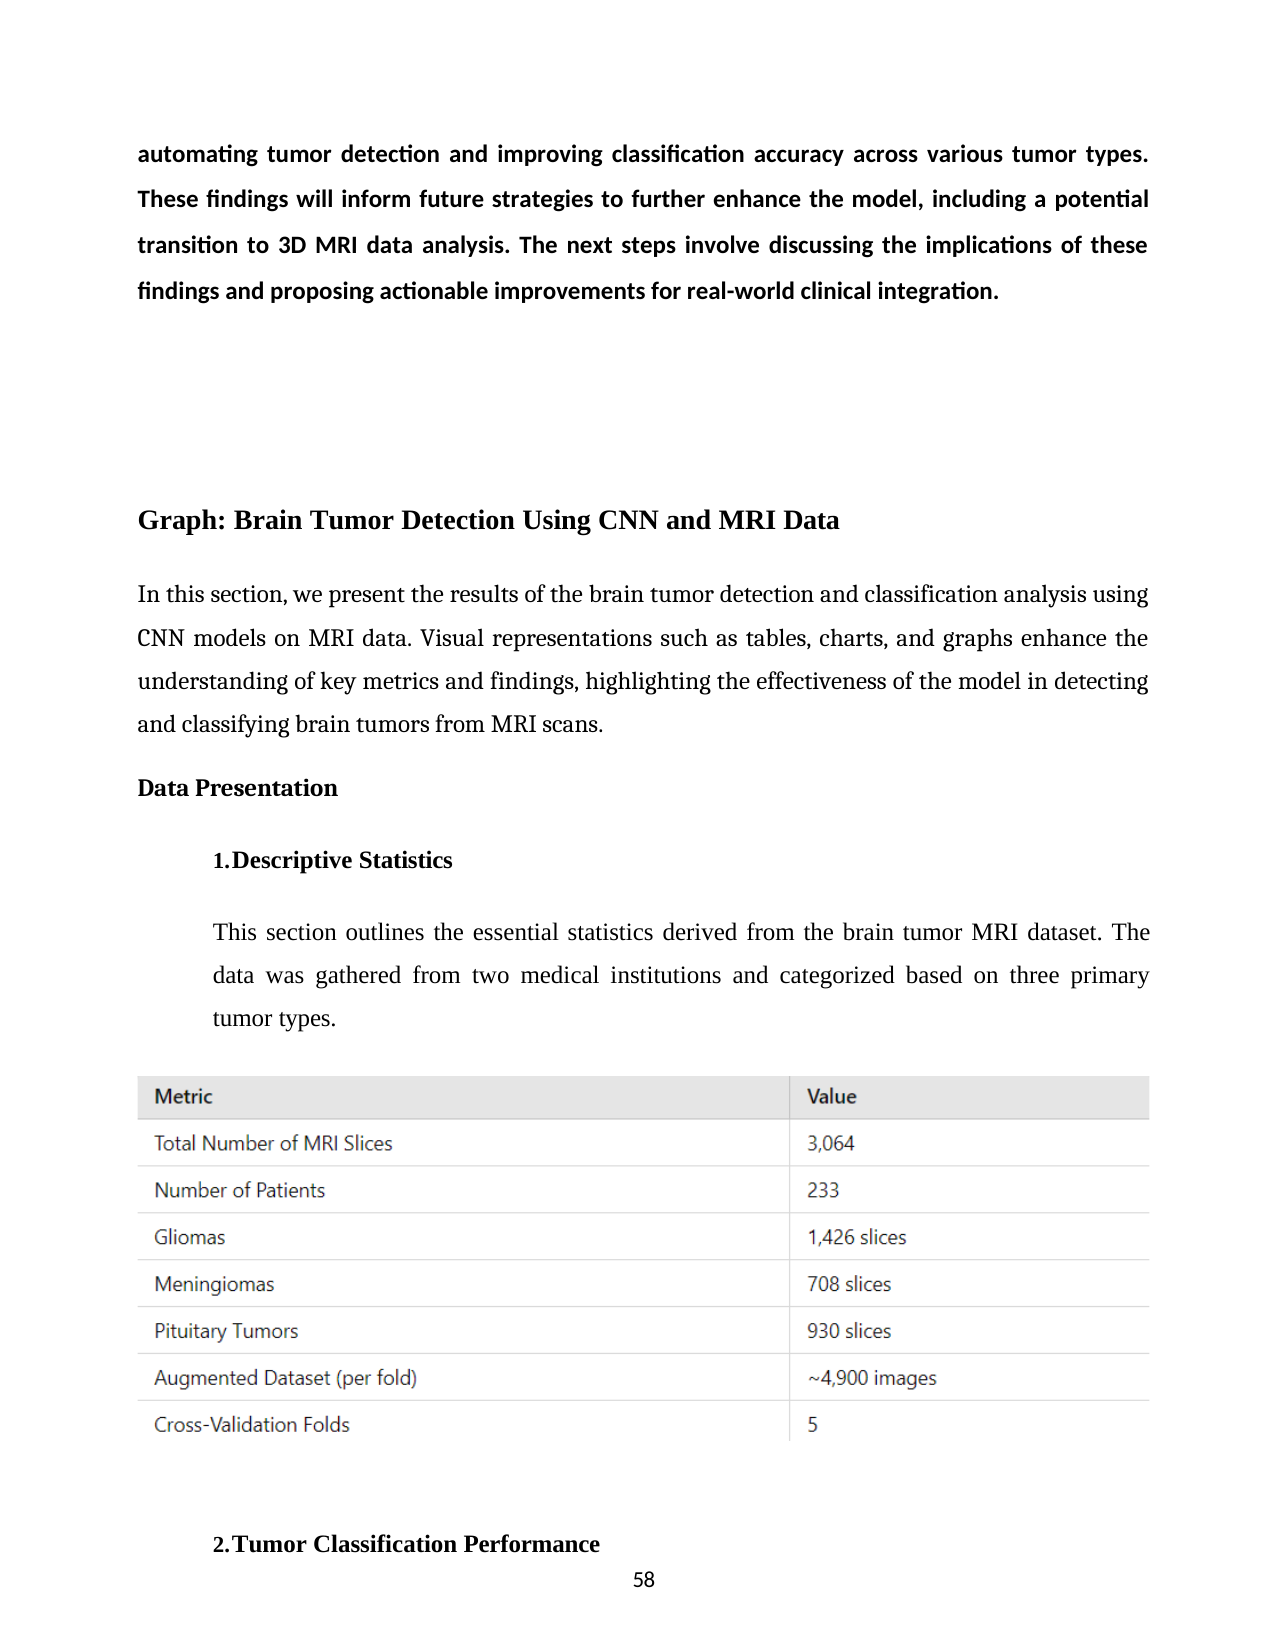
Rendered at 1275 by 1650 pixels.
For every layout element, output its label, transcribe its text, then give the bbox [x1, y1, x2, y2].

text automating tumor detection and improving classification accuracy across various tumor types. These findings will inform future strategies to further enhance the model, including a potential transition to 3D MRI data analysis. The next steps involve discussing the implications of these findings and proposing actionable improvements for real-world clinical integration. [137, 138, 1150, 305]
text In this section, we present the results of the brain tumor detection and classification analysis using CNN models on MRI data. Visual representations such as tables, charts, and graphs enhance the understanding of key metrics and findings, highlighting the effectiveness of the model in detecting and classifying brain tumors from MRI scans. [137, 580, 1150, 738]
picture [137, 1076, 1150, 1441]
subtitle Data Presentation [137, 774, 1164, 803]
text Graph: Brain Tumor Detection Using CNN and MRI Data [137, 503, 1164, 535]
subtitle Tumor Classification Performance [213, 1529, 1164, 1558]
text This section outlines the essential statistics derived from the brain tumor MRI dataset. The data was gathered from two medical institutions and categorized based on three primary tumor types. [213, 917, 1150, 1032]
list Descriptive Statistics [213, 845, 1164, 874]
